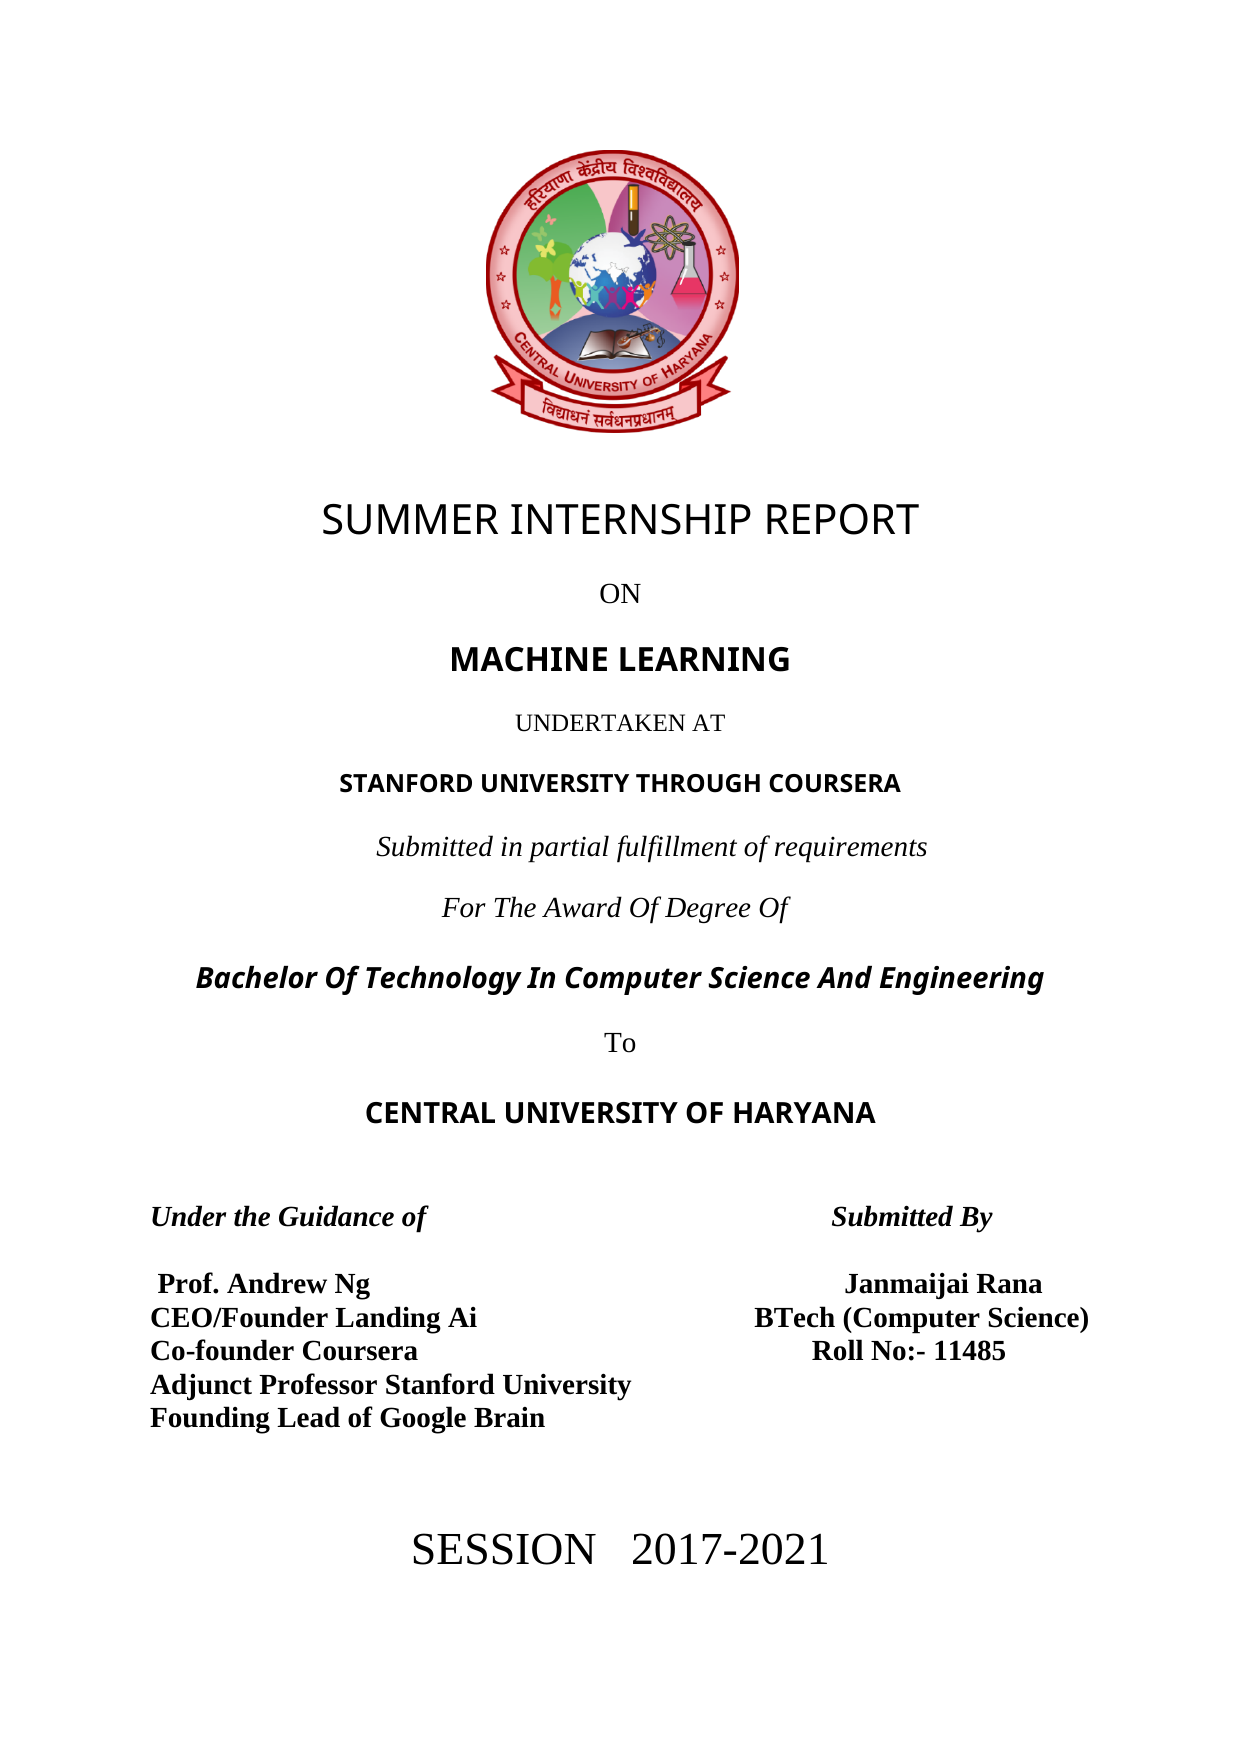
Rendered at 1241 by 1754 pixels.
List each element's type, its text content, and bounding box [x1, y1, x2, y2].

text SESSION 2017-2021 [150, 1521, 1090, 1574]
picture [486, 150, 739, 433]
